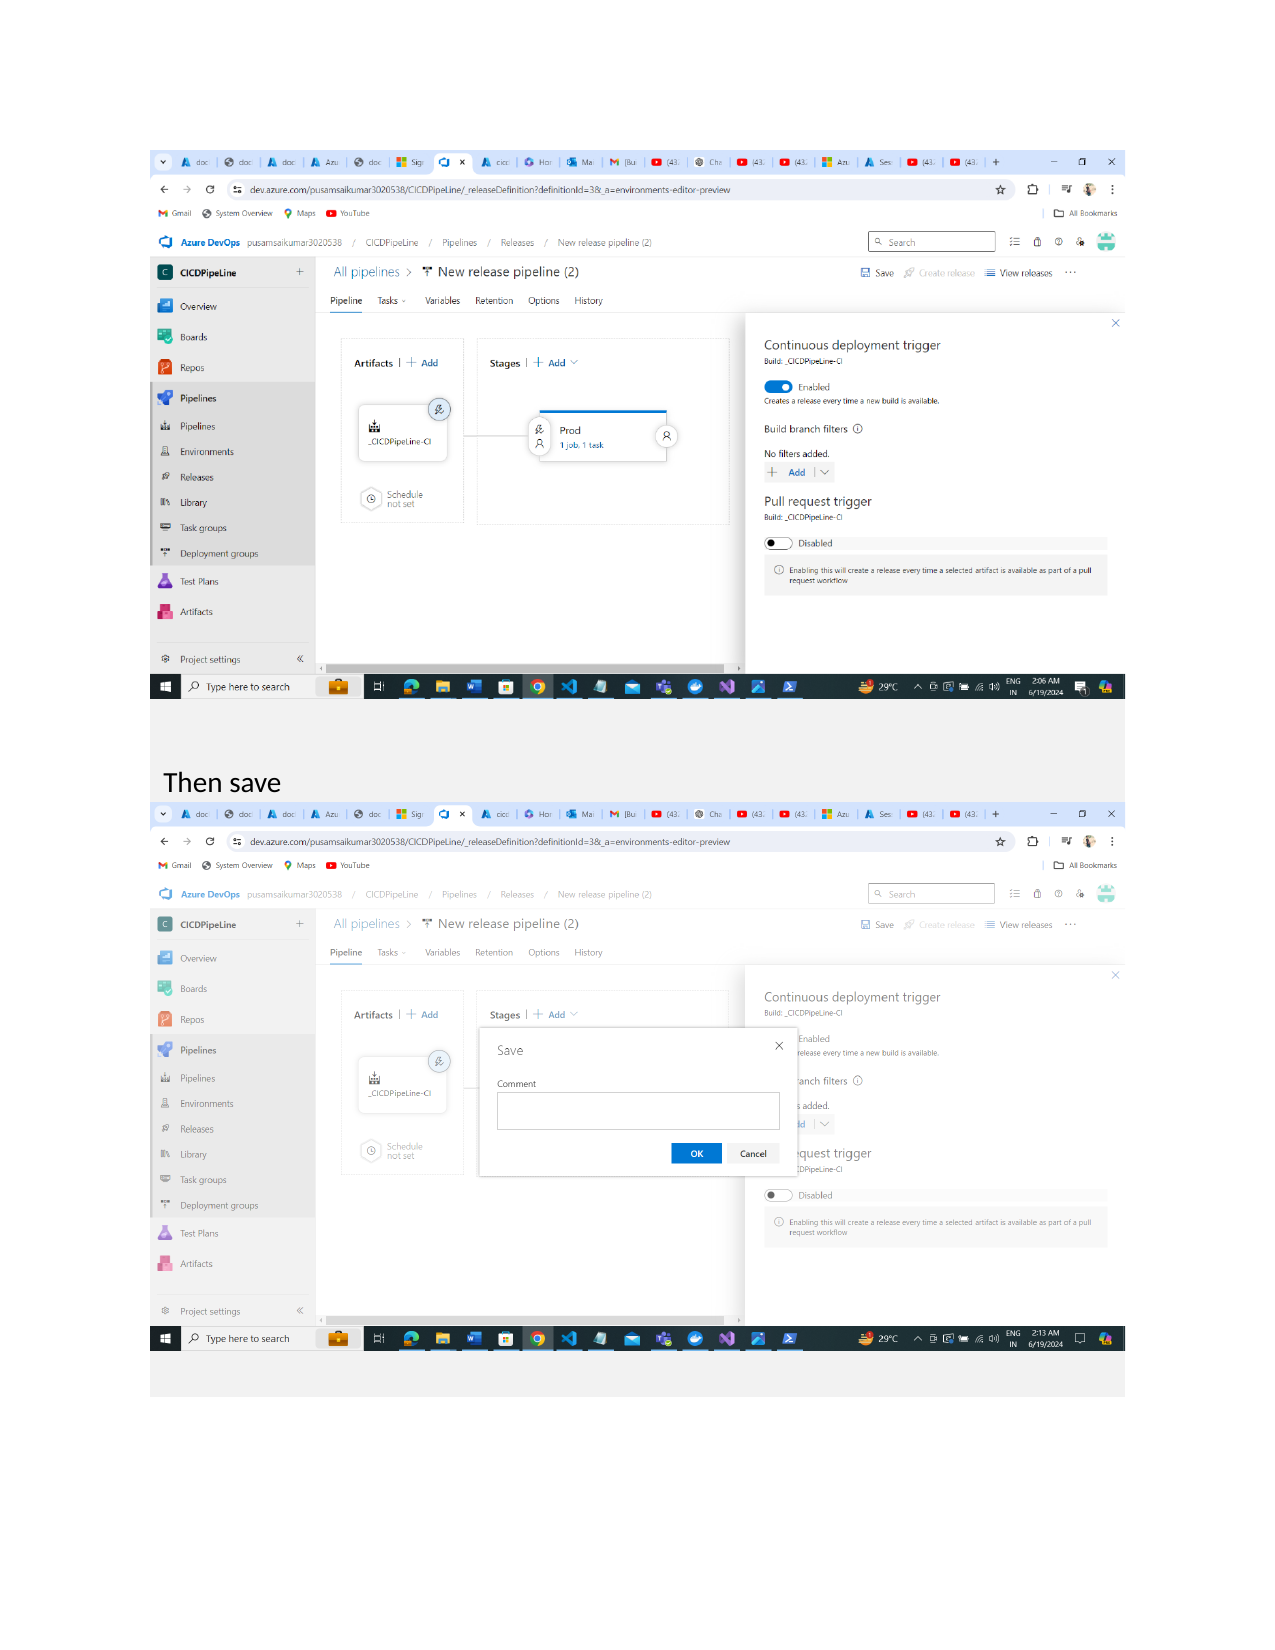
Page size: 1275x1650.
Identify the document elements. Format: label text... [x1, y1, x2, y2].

picture [150, 802, 1125, 1351]
text Then save [150, 764, 1125, 802]
picture [150, 150, 1125, 699]
